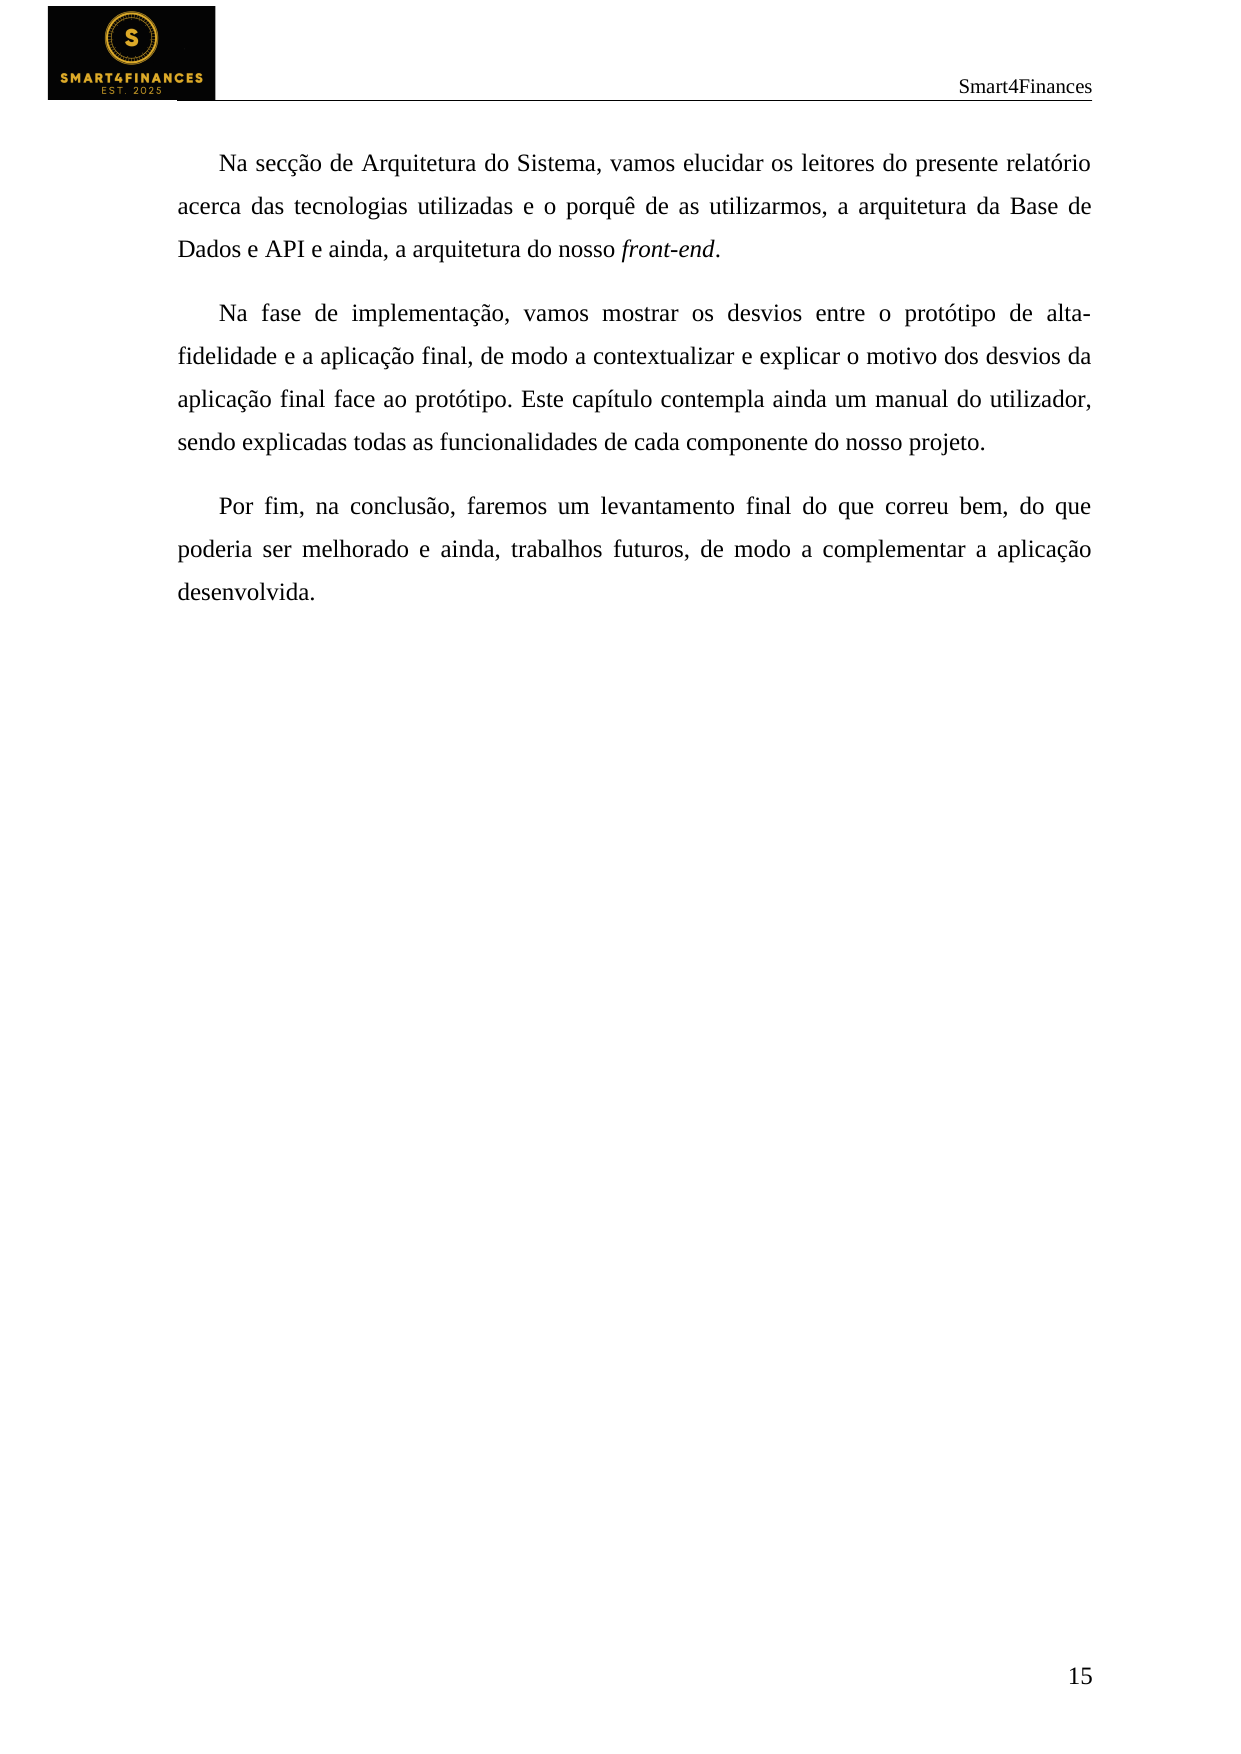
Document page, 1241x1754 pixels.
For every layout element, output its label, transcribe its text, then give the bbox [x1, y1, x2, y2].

picture [47, 6, 216, 100]
text Por fim, na conclusão, faremos um levantamento final do que correu bem, do que poderia ser melhorado e ainda, trabalhos futuros, de modo a complementar a aplicação desenvolvida. [177, 491, 1092, 606]
text Na fase de implementação, vamos mostrar os desvios entre o protótipo de alta-fidelidade e a aplicação final, de modo a contextualizar e explicar o motivo dos desvios da aplicação final face ao protótipo. Este capítulo contempla ainda um manual do utilizador, sendo explicadas todas as funcionalidades de cada componente do nosso projeto. [177, 298, 1092, 456]
text Na secção de Arquitetura do Sistema, vamos elucidar os leitores do presente relatório acerca das tecnologias utilizadas e o porquê de as utilizarmos, a arquitetura da Base de Dados e API e ainda, a arquitetura do nosso front-end. [177, 148, 1092, 263]
